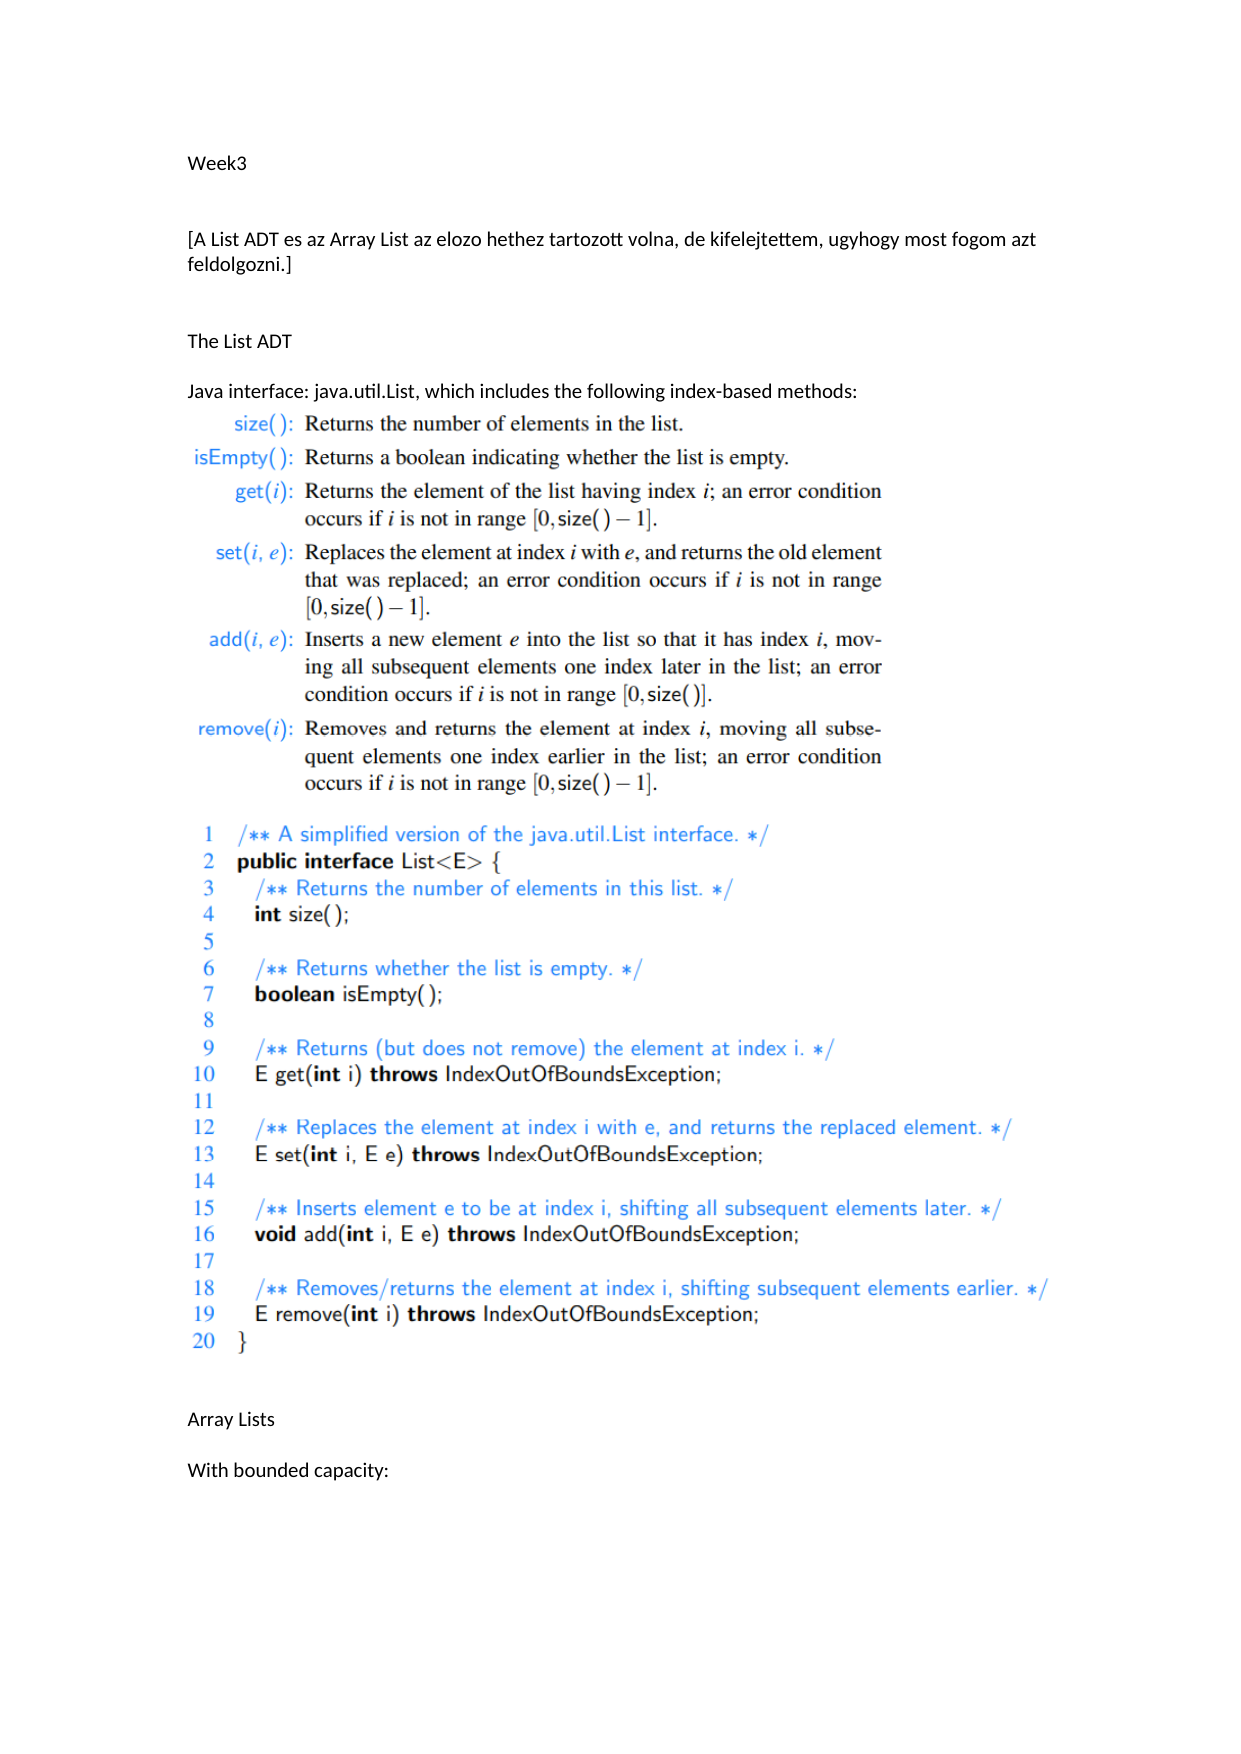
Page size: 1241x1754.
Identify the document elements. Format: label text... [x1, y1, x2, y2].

text Array Lists [187, 1406, 1053, 1432]
picture [187, 404, 892, 796]
picture [187, 821, 1053, 1356]
text [A List ADT es az Array List az elozo hethez tartozott volna, de kifelejtettem, ugyhogy most fogom azt feldolgozni.] [187, 226, 1053, 277]
text Week3 [187, 150, 1053, 175]
text The List ADT [187, 328, 1053, 353]
text With bounded capacity: [187, 1457, 1053, 1483]
text Java interface: java.util.List, which includes the following index-based methods: [187, 379, 1053, 404]
